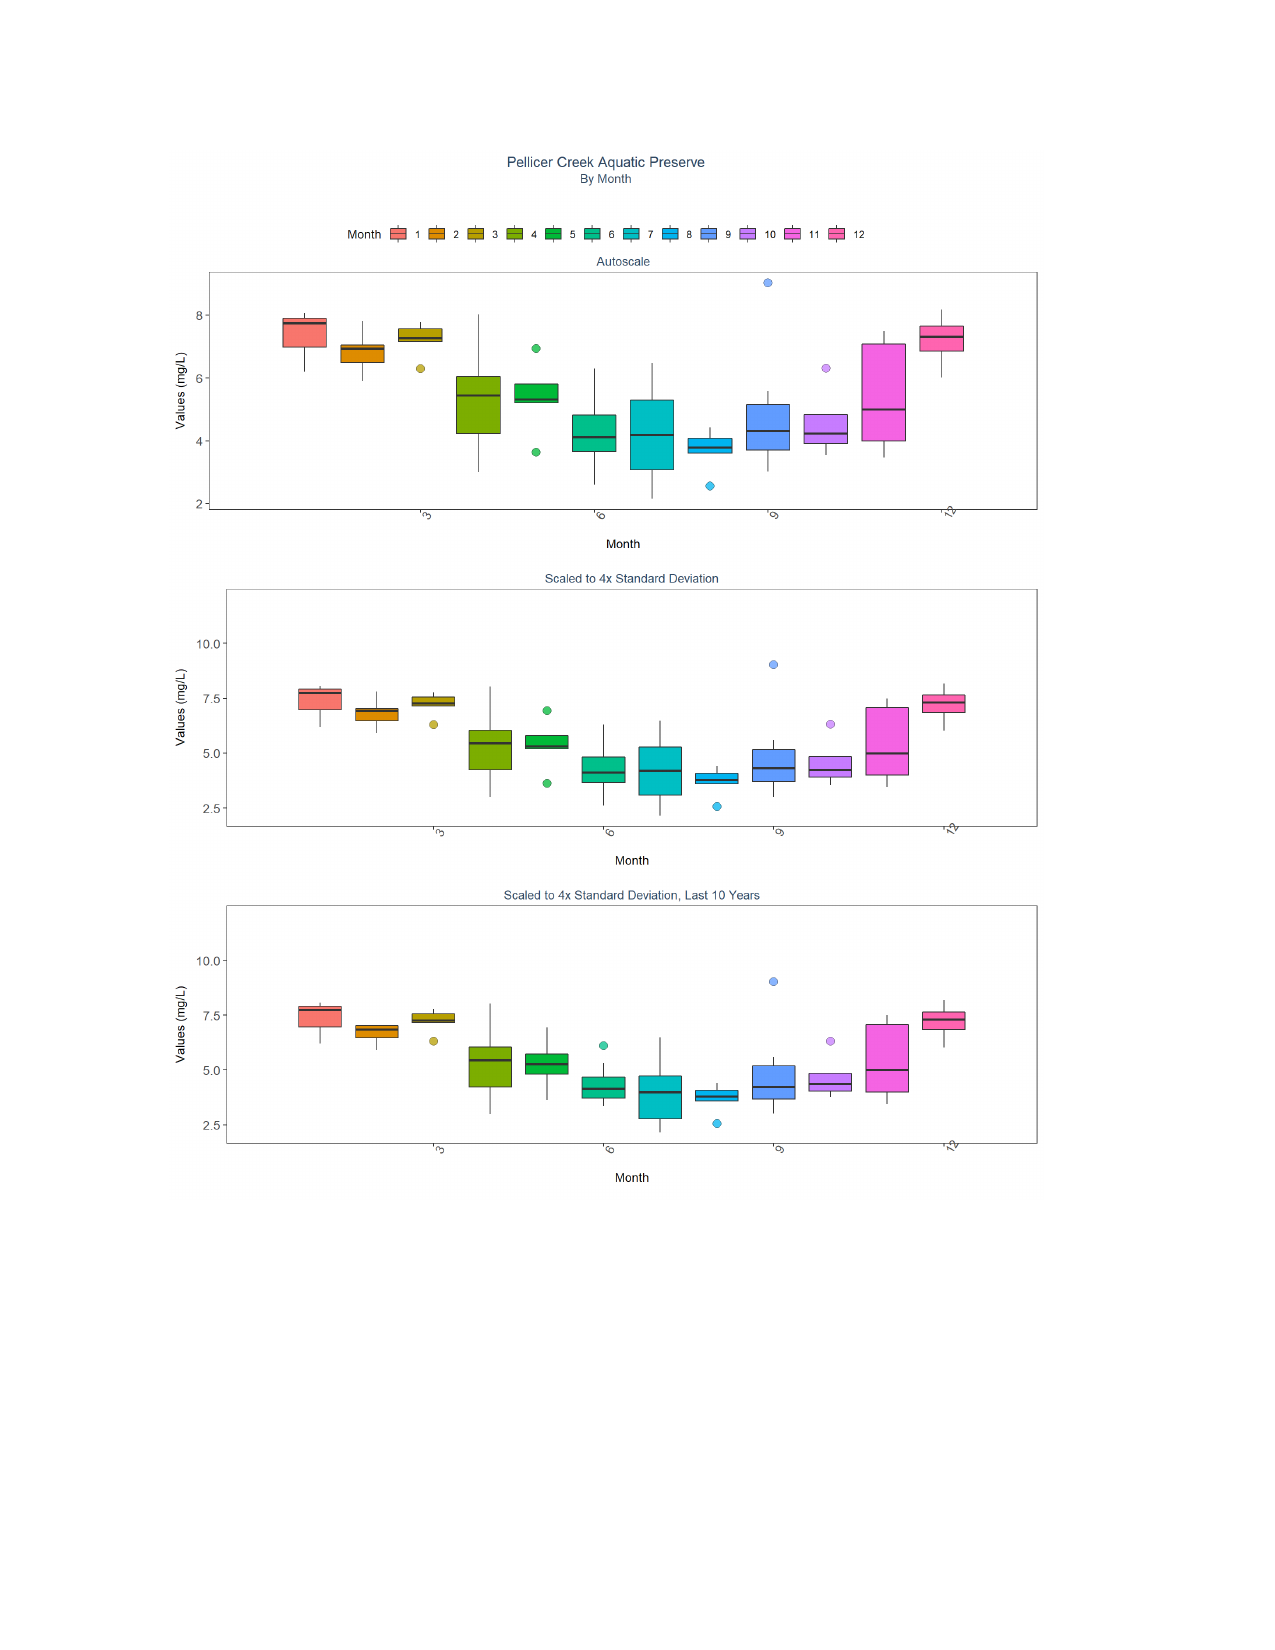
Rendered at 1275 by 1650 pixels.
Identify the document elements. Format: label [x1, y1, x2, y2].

picture [168, 150, 1044, 1200]
